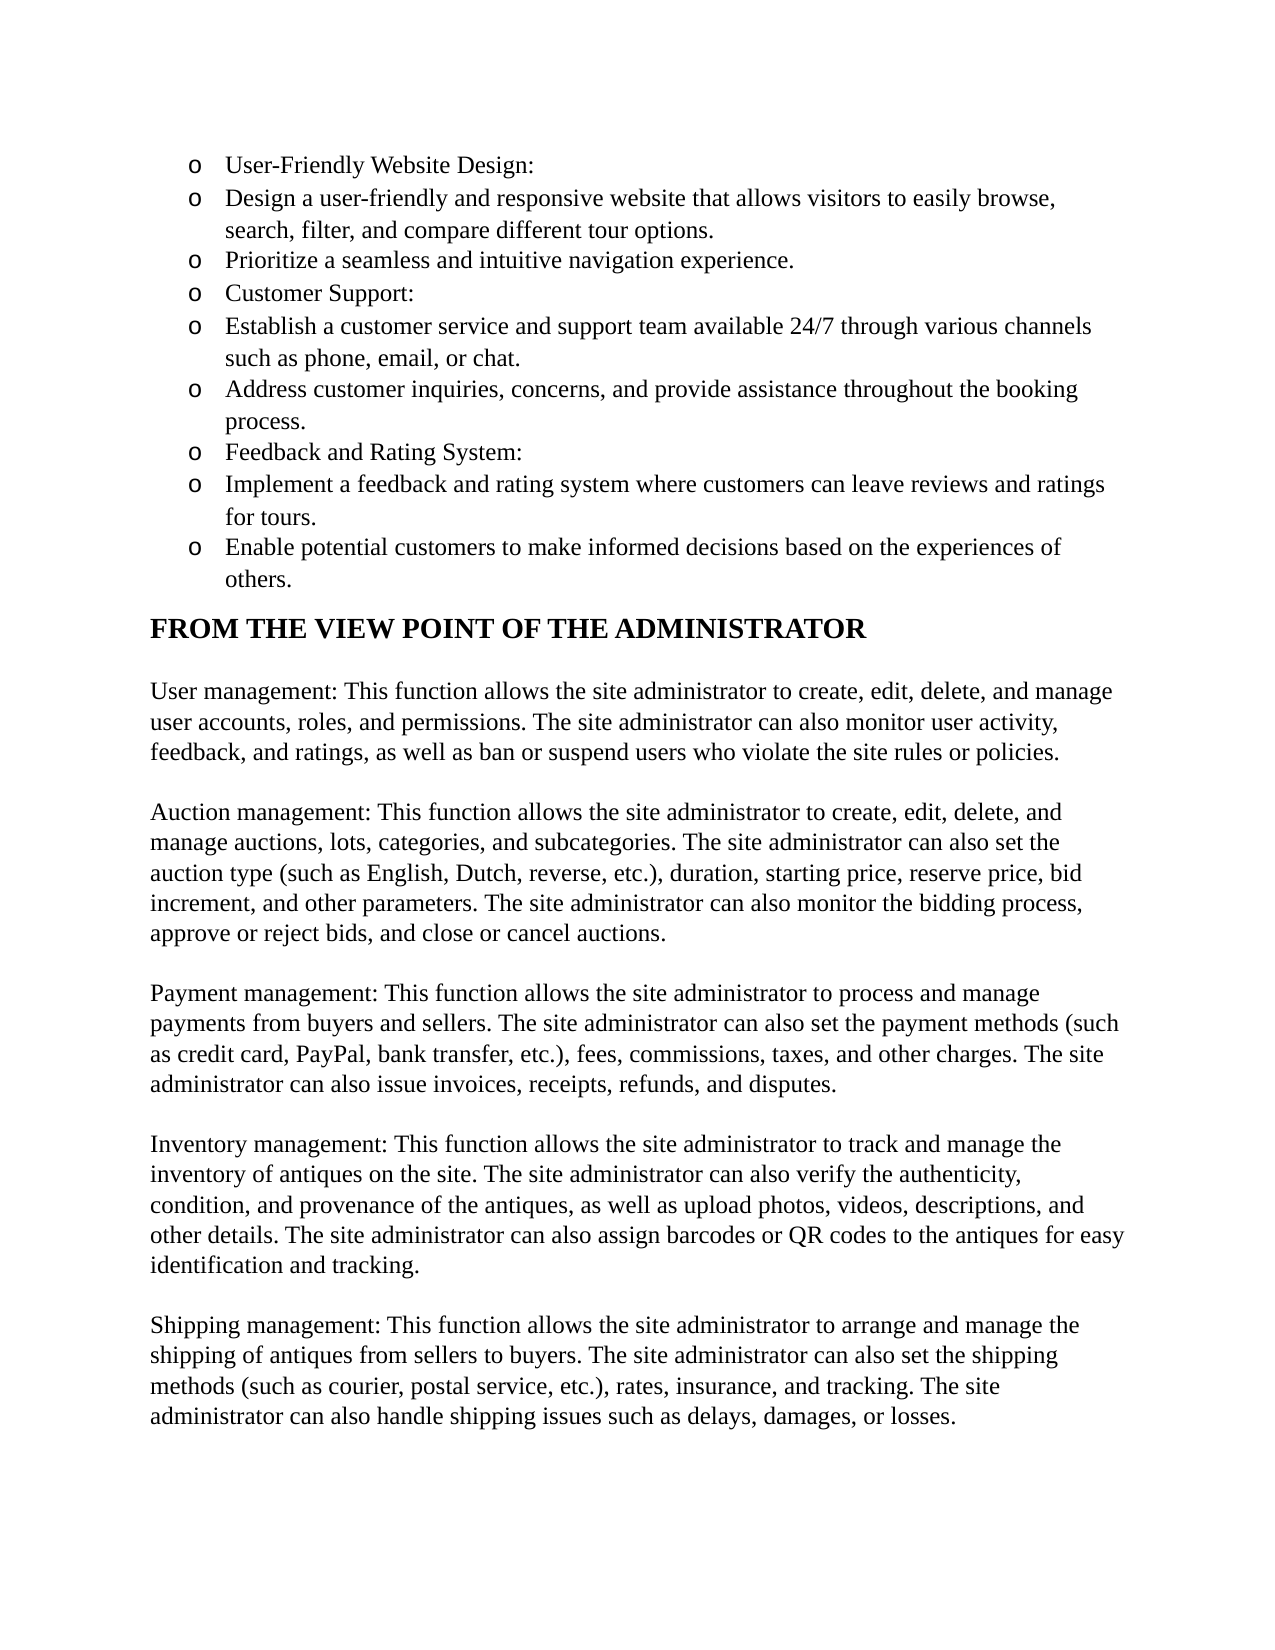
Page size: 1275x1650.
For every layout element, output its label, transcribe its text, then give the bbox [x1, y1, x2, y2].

list Feedback and Rating System: [187, 437, 1125, 467]
list Address customer inquiries, concerns, and provide assistance throughout the booking process. [187, 374, 1125, 435]
text Auction management: This function allows the site administrator to create, edit, delete, and manage auctions, lots, categories, and subcategories. The site administrator can also set the auction type (such as English, Dutch, reverse, etc.), duration, starting price, reserve price, bid increment, and other parameters. The site administrator can also monitor the bidding process, approve or reject bids, and close or cancel auctions. [150, 797, 1125, 947]
list Implement a feedback and rating system where customers can leave reviews and ratings for tours. [187, 469, 1125, 530]
list Customer Support: [187, 278, 1125, 309]
list Prioritize a seamless and intuitive navigation experience. [187, 246, 1125, 276]
text Inventory management: This function allows the site administrator to track and manage the inventory of antiques on the site. The site administrator can also verify the authenticity, condition, and provenance of the antiques, as well as upload photos, videos, descriptions, and other details. The site administrator can also assign barcodes or QR codes to the antiques for easy identification and tracking. [150, 1129, 1125, 1279]
subtitle FROM THE VIEW POINT OF THE ADMINISTRATOR [150, 612, 1125, 645]
list Establish a customer service and support team available 24/7 through various channels such as phone, email, or chat. [187, 311, 1125, 372]
text Payment management: This function allows the site administrator to process and manage payments from buyers and sellers. The site administrator can also set the payment methods (such as credit card, PayPal, bank transfer, etc.), fees, commissions, taxes, and other charges. The site administrator can also issue invoices, receipts, refunds, and disputes. [150, 978, 1125, 1098]
list User-Friendly Website Design: [187, 150, 1125, 181]
text User management: This function allows the site administrator to create, edit, delete, and manage user accounts, roles, and permissions. The site administrator can also monitor user activity, feedback, and ratings, as well as ban or suspend users who violate the site rules or policies. [150, 676, 1125, 766]
list Enable potential customers to make informed decisions based on the experiences of others. [187, 532, 1125, 593]
text Shipping management: This function allows the site administrator to arrange and manage the shipping of antiques from sellers to buyers. The site administrator can also set the shipping methods (such as courier, postal service, etc.), rates, insurance, and tracking. The site administrator can also handle shipping issues such as delays, damages, or losses. [150, 1310, 1125, 1430]
list Design a user-friendly and responsive website that allows visitors to easily browse, search, filter, and compare different tour options. [187, 183, 1125, 244]
